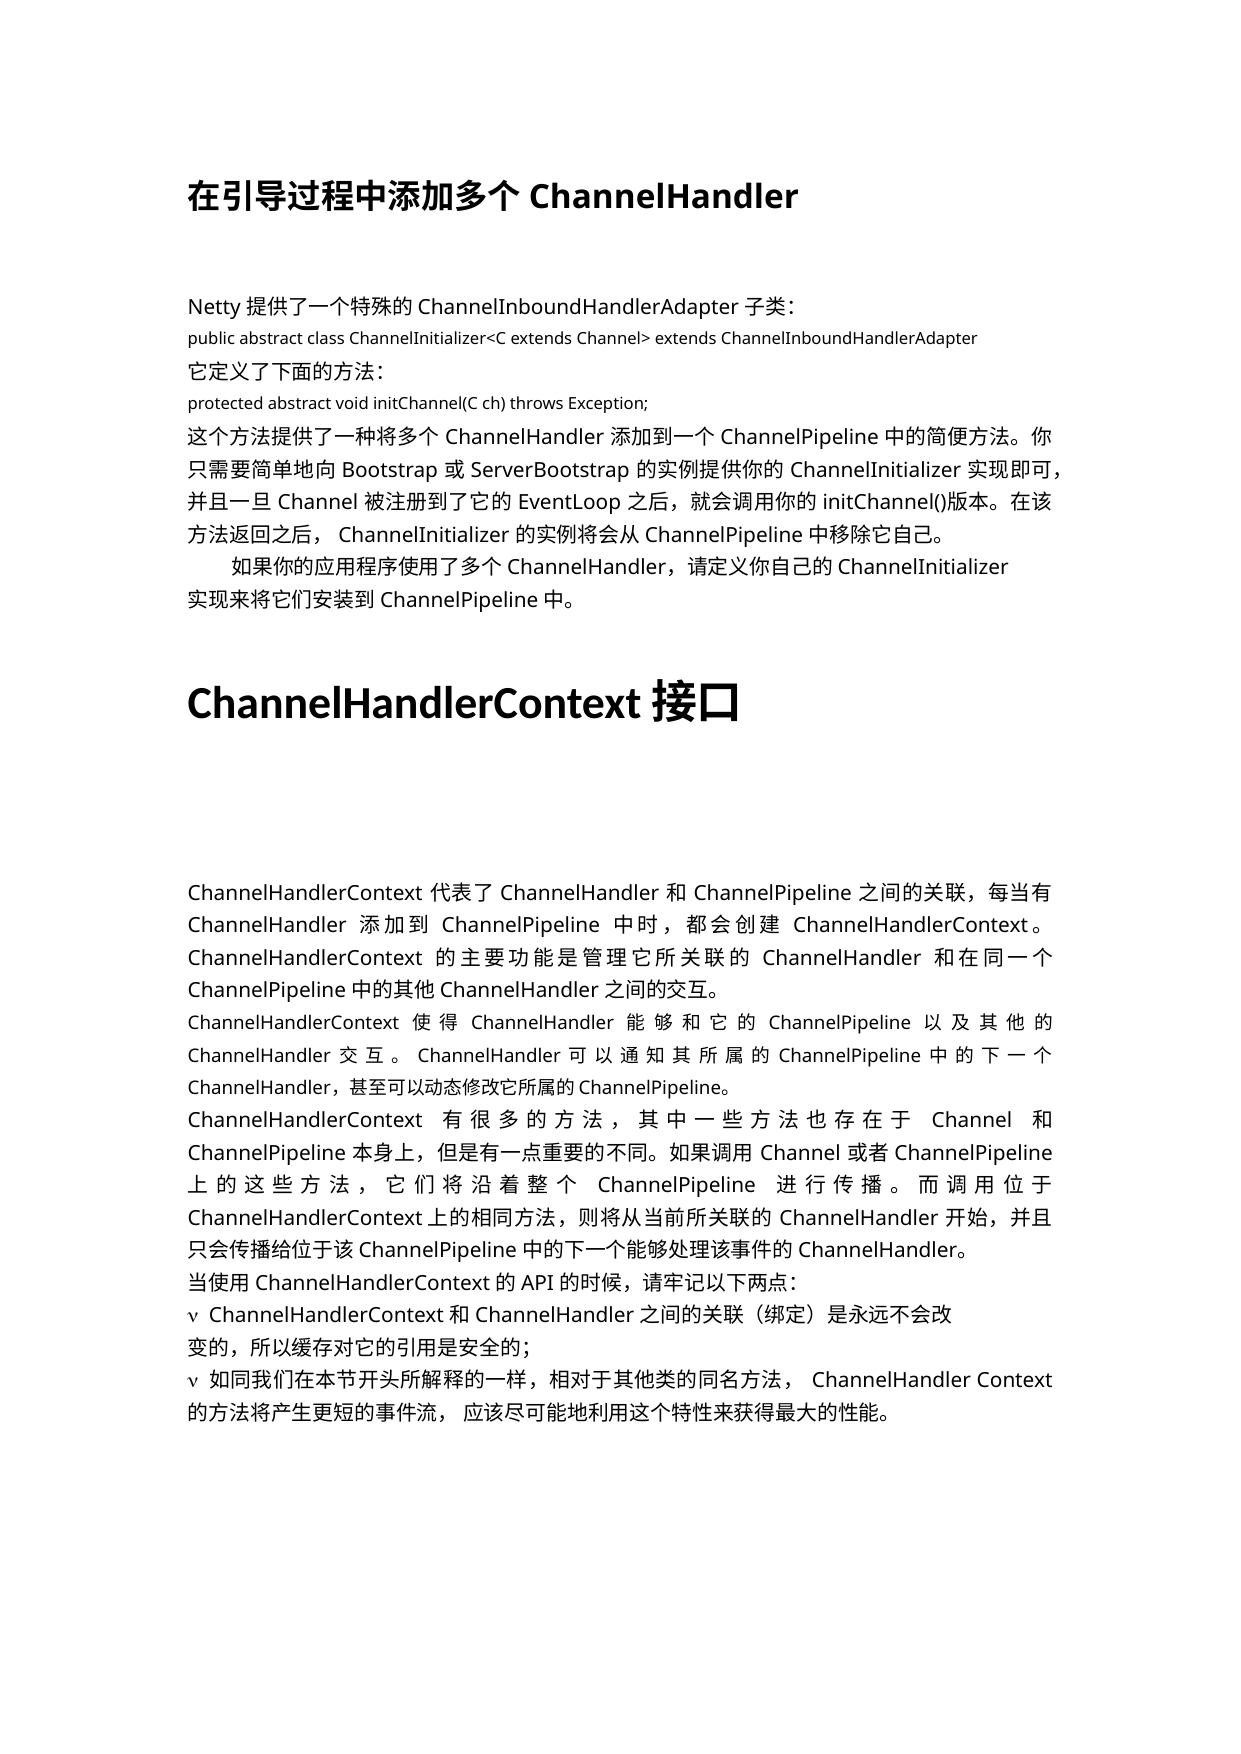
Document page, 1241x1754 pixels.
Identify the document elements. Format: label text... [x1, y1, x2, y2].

text 如同我们在本节开头所解释的一样，相对于其他类的同名方法， ChannelHandler Context的方法将产生更短的事件流， 应该尽可能地利用这个特性来获得最大的性能。 [187, 1363, 1053, 1428]
text 如果你的应用程序使用了多个 ChannelHandler，请定义你自己的 ChannelInitializer 实现来将它们安装到 ChannelPipeline 中。 [187, 549, 1053, 614]
subtitle 在引导过程中添加多个 ChannelHandler [187, 162, 1053, 227]
text Netty 提供了一个特殊的 ChannelInboundHandlerAdapter 子类： public abstract class ChannelInitializer<C extends Channel> extends ChannelInboundHandlerAdapter 它定义了下面的方法： protected abstract void initChannel(C ch) throws Exception; 这个方法提供了一种将多个 ChannelHandler 添加到一个 ChannelPipeline 中的简便方法。你只需要简单地向 Bootstrap 或 ServerBootstrap 的实例提供你的 ChannelInitializer 实现即可，并且一旦 Channel 被注册到了它的 EventLoop 之后，就会调用你的initChannel()版本。在该方法返回之后， ChannelInitializer 的实例将会从 ChannelPipeline 中移除它自己。 [187, 289, 1053, 549]
text ChannelHandlerContext使得ChannelHandler能够和它的ChannelPipeline以及其他的ChannelHandler 交 互 。 ChannelHandler 可 以 通 知 其 所 属 的 ChannelPipeline 中 的 下 一 个ChannelHandler，甚至可以动态修改它所属的ChannelPipeline。 [187, 1005, 1053, 1103]
text 当使用 ChannelHandlerContext 的 API 的时候，请牢记以下两点： ChannelHandlerContext 和 ChannelHandler 之间的关联（绑定）是永远不会改 变的，所以缓存对它的引用是安全的； [187, 1265, 1053, 1363]
subtitle ChannelHandlerContext接口 [187, 650, 1053, 747]
text ChannelHandlerContext 有很多的方法，其中一些方法也存在于 Channel 和 ChannelPipeline 本身上，但是有一点重要的不同。如果调用 Channel 或者 ChannelPipeline 上的这些方法，它们将沿着整个 ChannelPipeline 进行传播。而调用位于 ChannelHandlerContext上的相同方法，则将从当前所关联的 ChannelHandler 开始，并且只会传播给位于该ChannelPipeline 中的下一个能够处理该事件的 ChannelHandler。 [187, 1103, 1053, 1265]
text ChannelHandlerContext 代表了 ChannelHandler 和 ChannelPipeline 之间的关联，每当有 ChannelHandler 添加到 ChannelPipeline 中时，都会创建 ChannelHandlerContext。 ChannelHandlerContext 的主要功能是管理它所关联的 ChannelHandler 和在同一个 ChannelPipeline 中的其他 ChannelHandler 之间的交互。 [187, 875, 1053, 1005]
